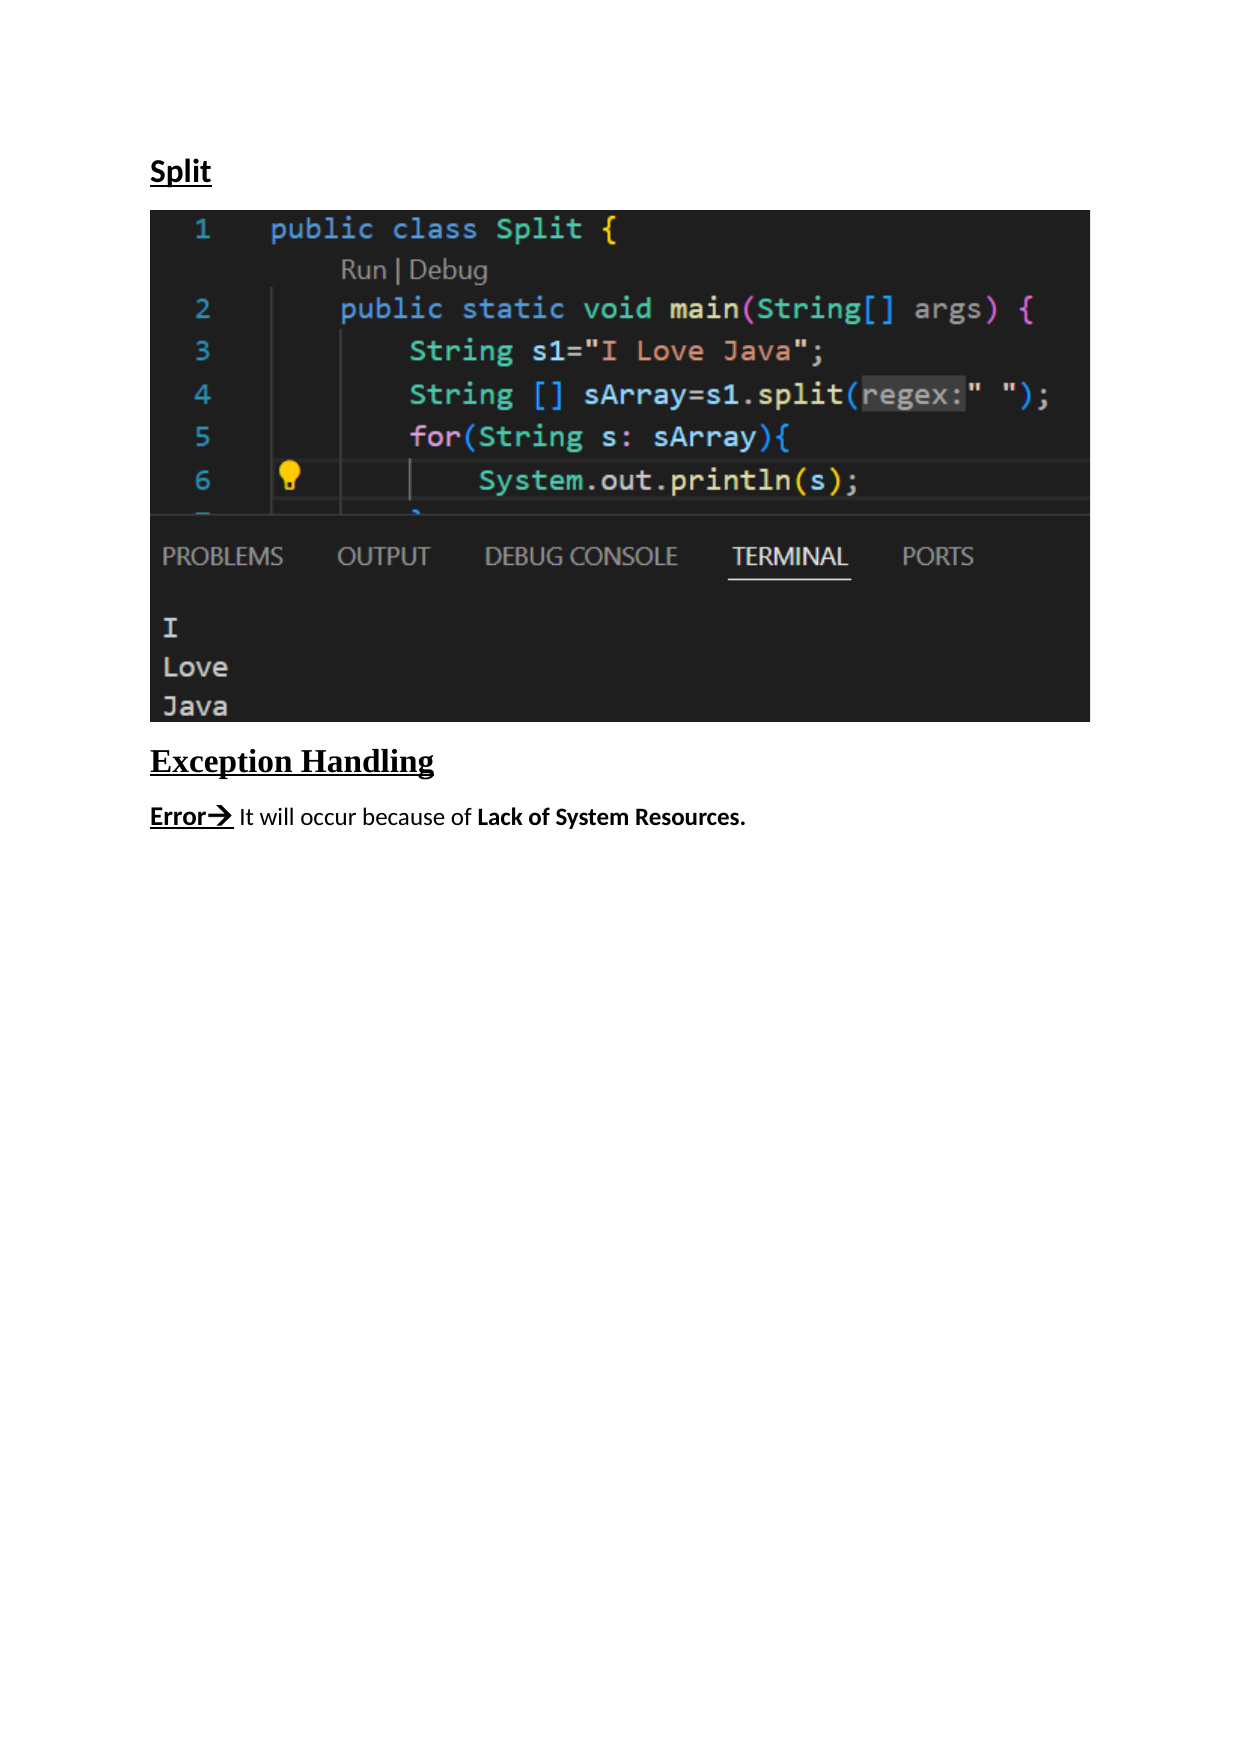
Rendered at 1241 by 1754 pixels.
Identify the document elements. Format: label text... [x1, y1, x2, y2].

text Exception Handling [150, 741, 1090, 779]
picture [150, 210, 1091, 722]
text Error It will occur because of Lack of System Resources. [150, 799, 1090, 832]
text Split [150, 150, 1090, 191]
